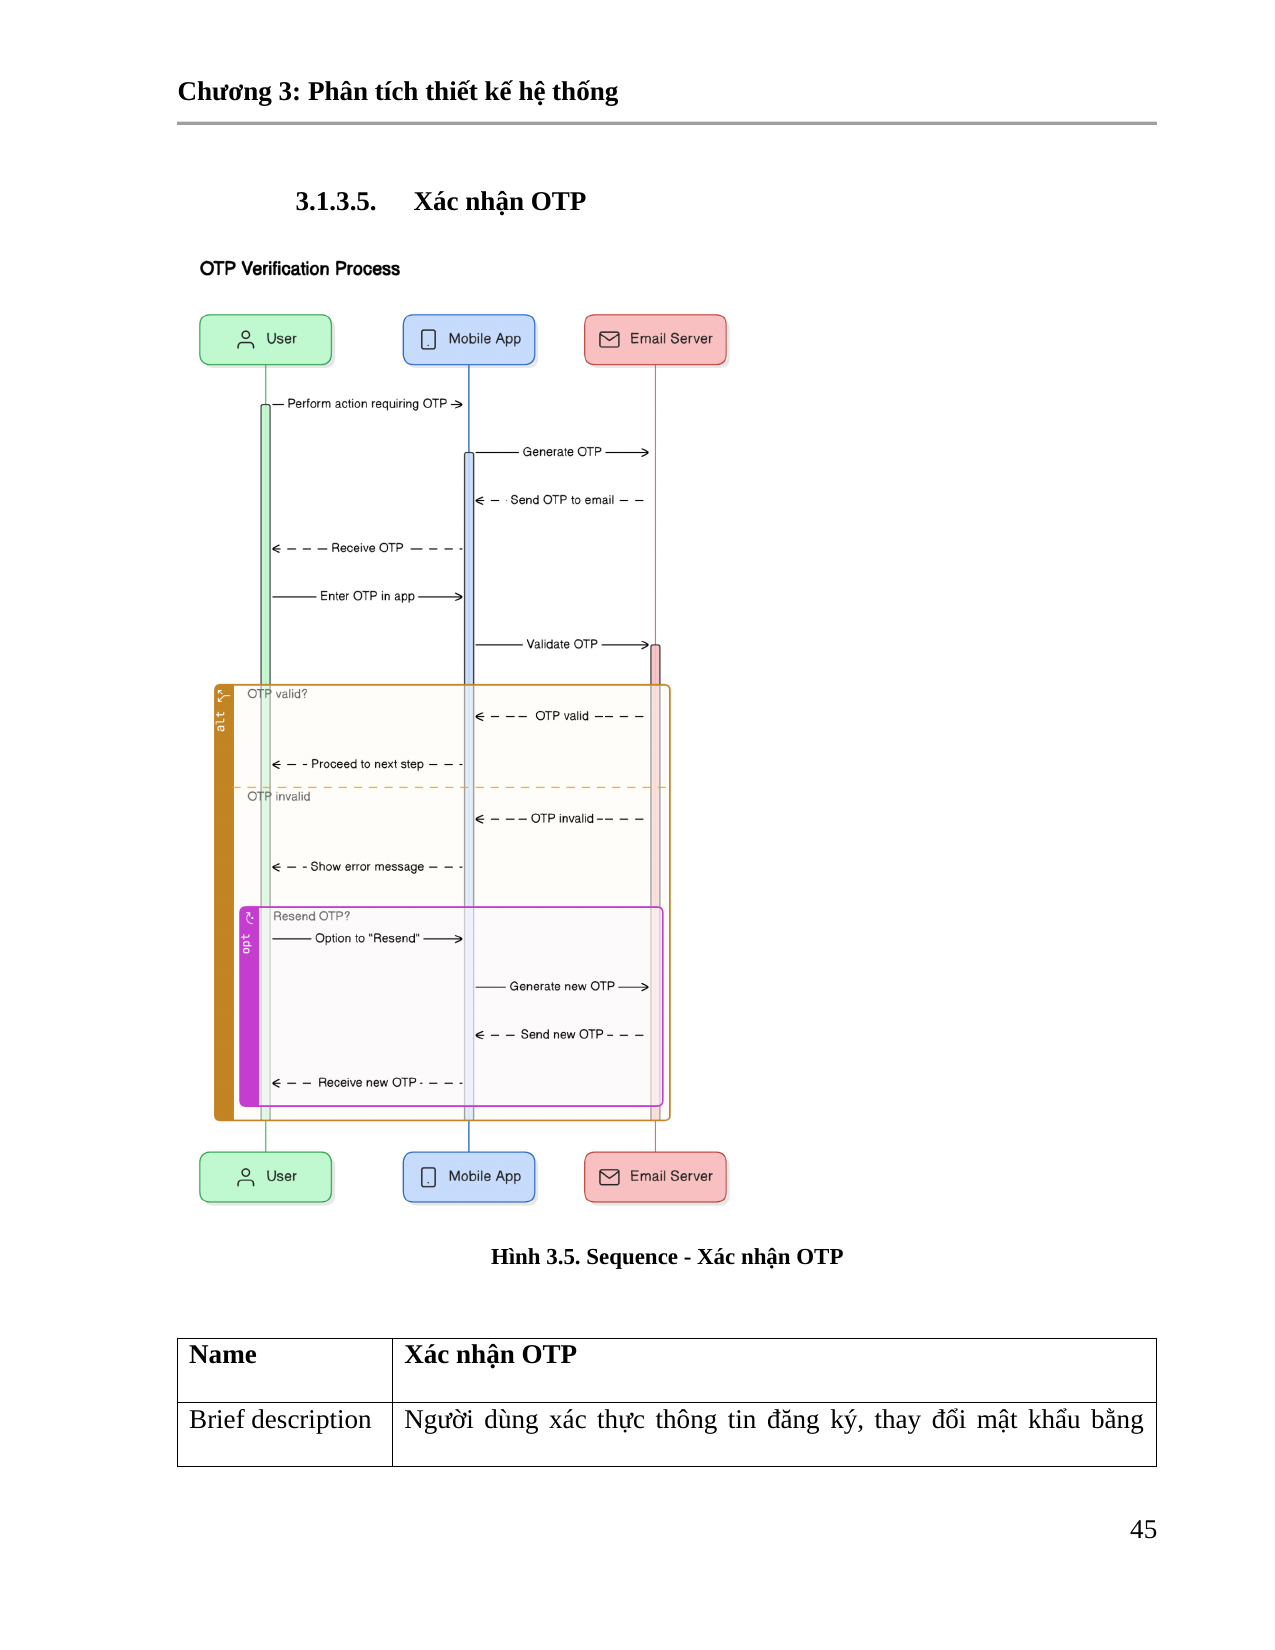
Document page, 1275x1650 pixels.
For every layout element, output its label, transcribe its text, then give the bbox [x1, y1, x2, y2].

subtitle Xác nhận OTP [295, 185, 1157, 216]
text Hình 3.5. Sequence - Xác nhận OTP [177, 1243, 1157, 1269]
picture [177, 235, 735, 1211]
